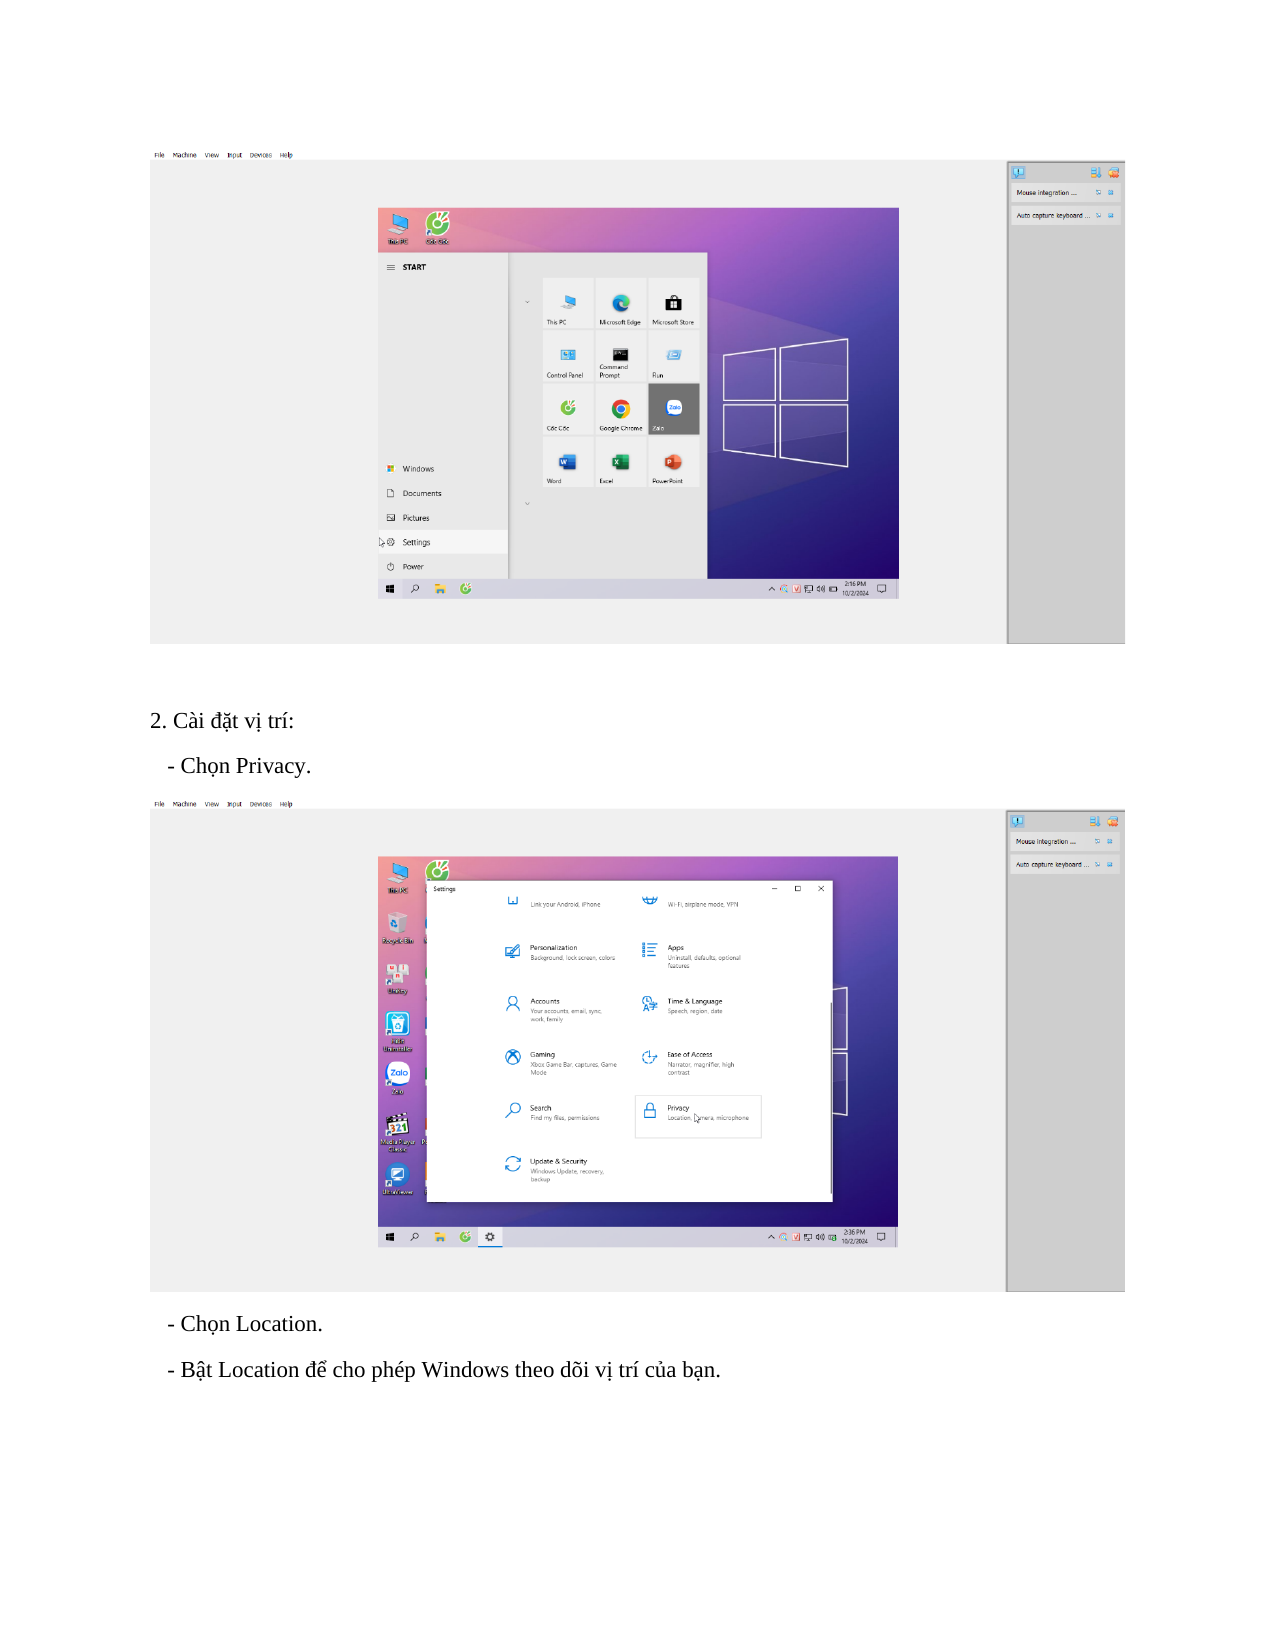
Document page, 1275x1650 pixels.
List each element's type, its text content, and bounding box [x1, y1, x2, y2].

picture [150, 797, 1125, 1292]
text - Chọn Location. [150, 1311, 1125, 1337]
text 2. Cài đặt vị trí: [150, 707, 1125, 733]
text - Bật Location để cho phép Windows theo dõi vị trí của bạn. [150, 1356, 1125, 1382]
text - Chọn Privacy. [150, 752, 1125, 778]
picture [150, 150, 1125, 644]
